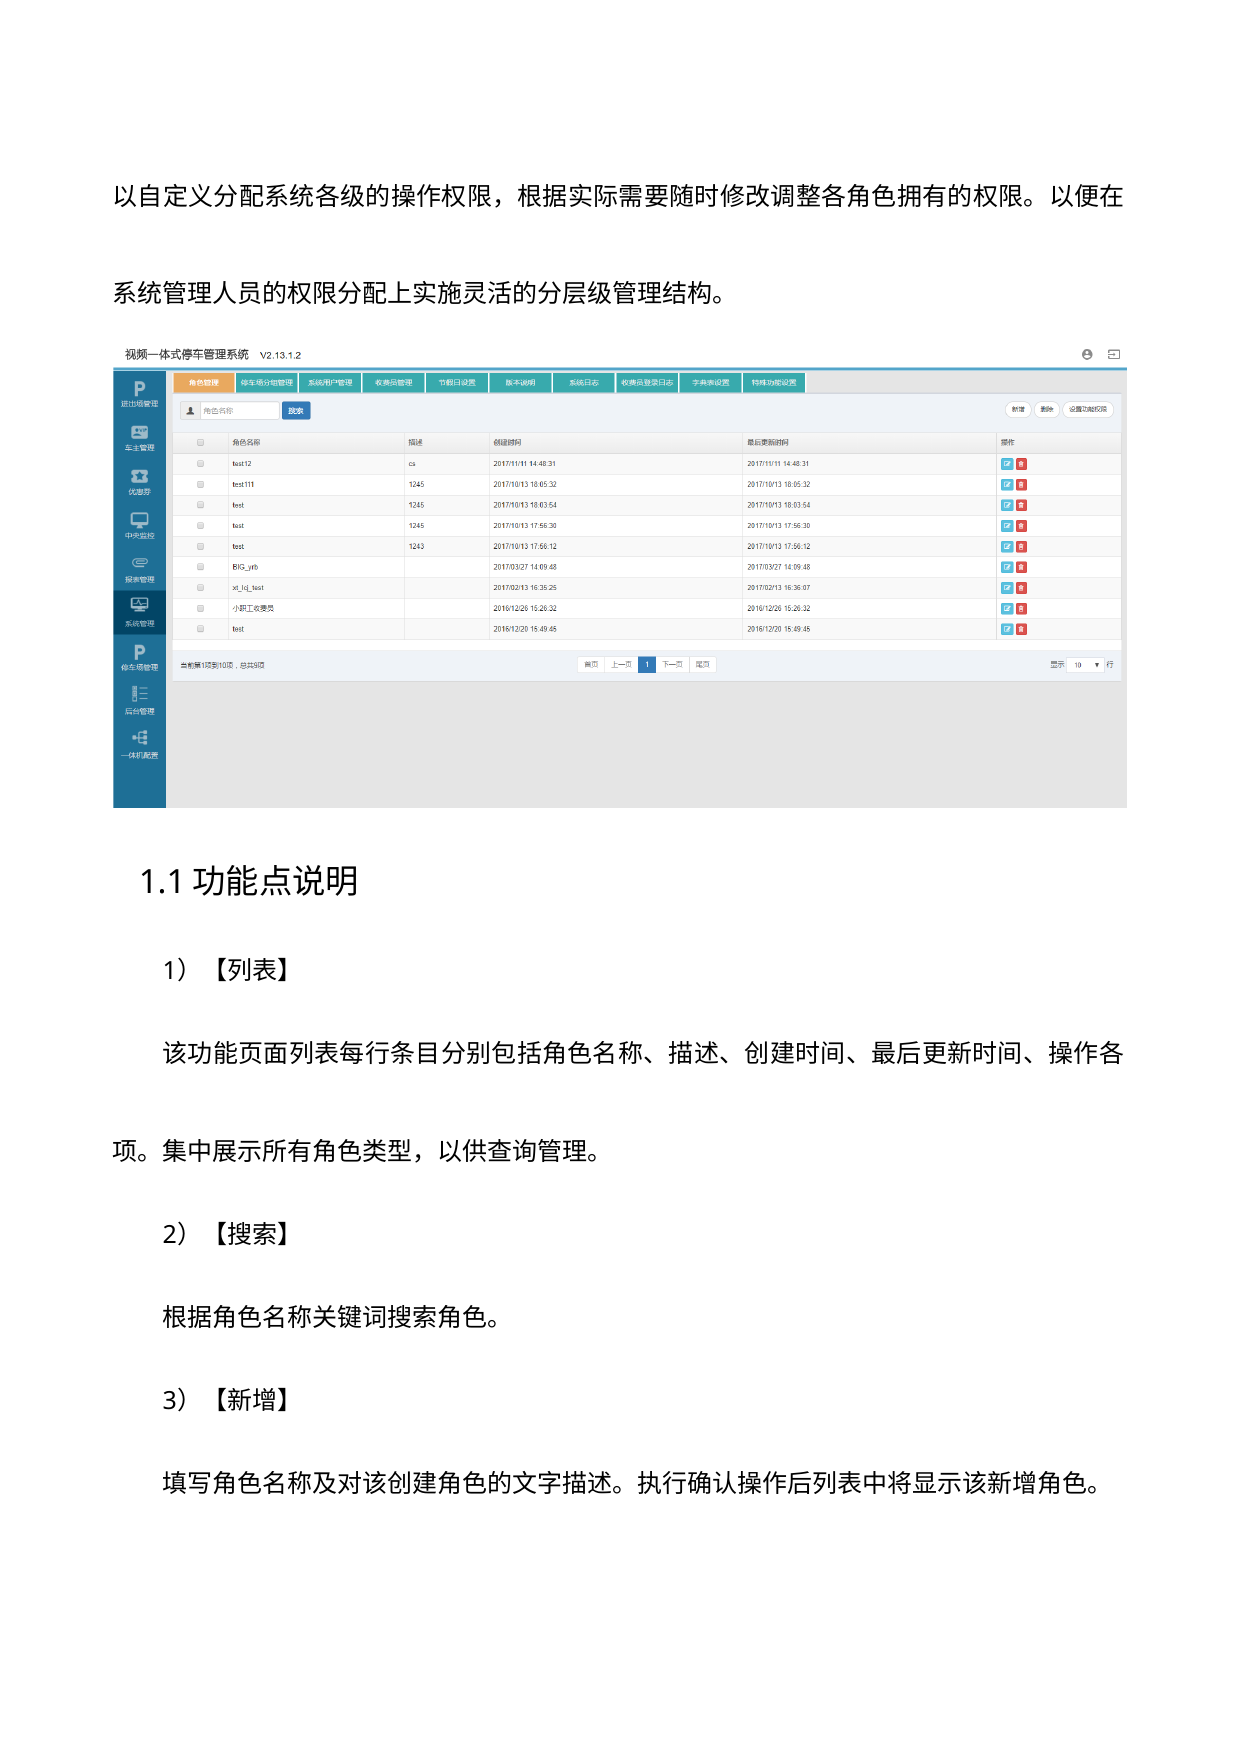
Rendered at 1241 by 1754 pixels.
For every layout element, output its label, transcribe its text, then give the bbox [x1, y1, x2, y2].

list 1）【列表】 [112, 936, 1128, 1001]
picture [131, 621, 150, 626]
list 根据角色名称关键词搜索角色。 [112, 1283, 1128, 1348]
list 3）【新增】 [112, 1366, 1128, 1431]
list 2）【搜索】 [112, 1200, 1128, 1265]
list 填写角色名称及对该创建角色的文字描述。执行确认操作后列表中将显示该新增角色。 [112, 1449, 1128, 1514]
picture [131, 599, 148, 611]
list 1.1功能点说明 [112, 847, 1128, 912]
list 该功能页面列表每行条目分别包括角色名称、描述、创建时间、最后更新时间、操作各项。集中展示所有角色类型，以供查询管理。 [112, 1019, 1128, 1182]
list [112, 162, 1128, 324]
picture [113, 342, 1127, 808]
